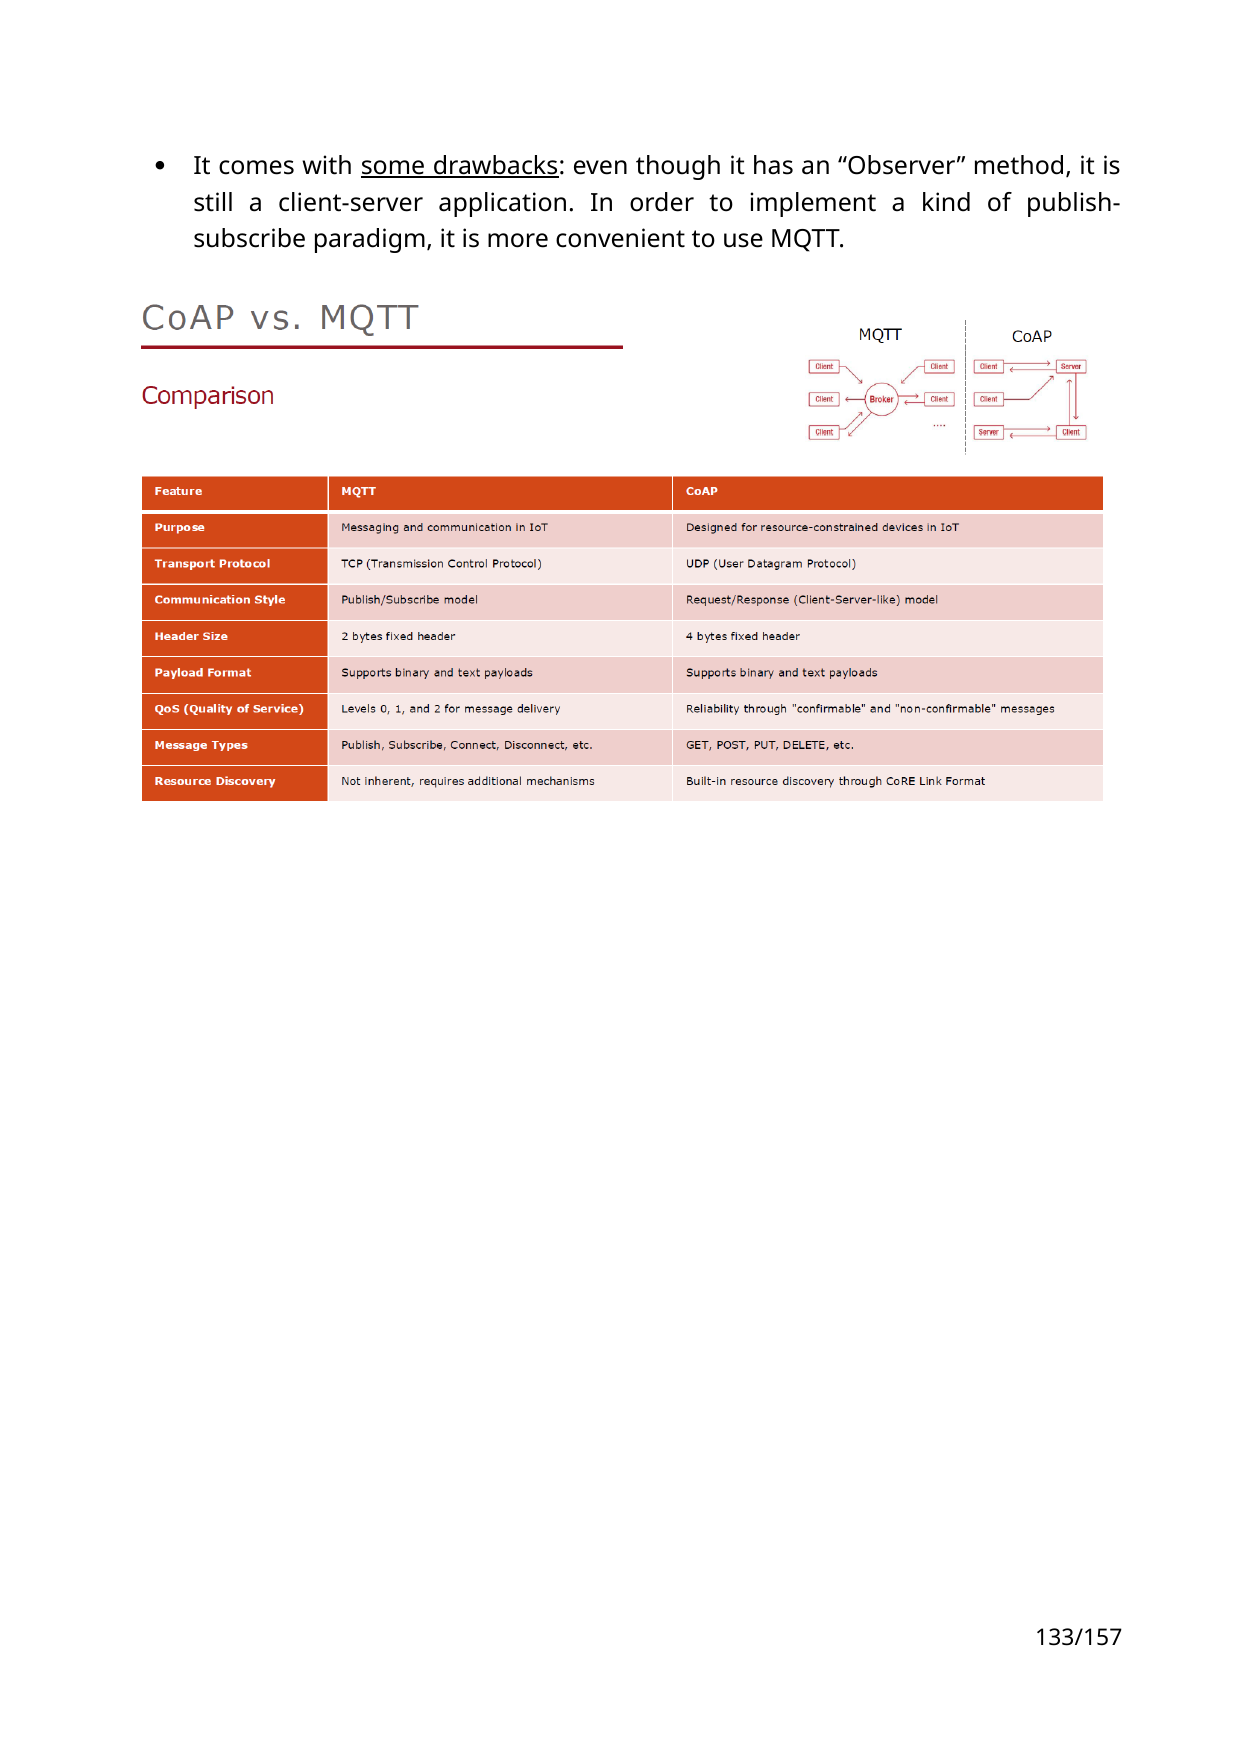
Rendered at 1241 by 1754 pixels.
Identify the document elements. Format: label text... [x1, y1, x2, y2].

picture [118, 288, 1123, 819]
list It comes with some drawbacks: even though it has an “Observer” method, it is still a client-server application. In order to implement a kind of publish-subscribe paradigm, it is more convenient to use MQTT. [156, 148, 1122, 255]
